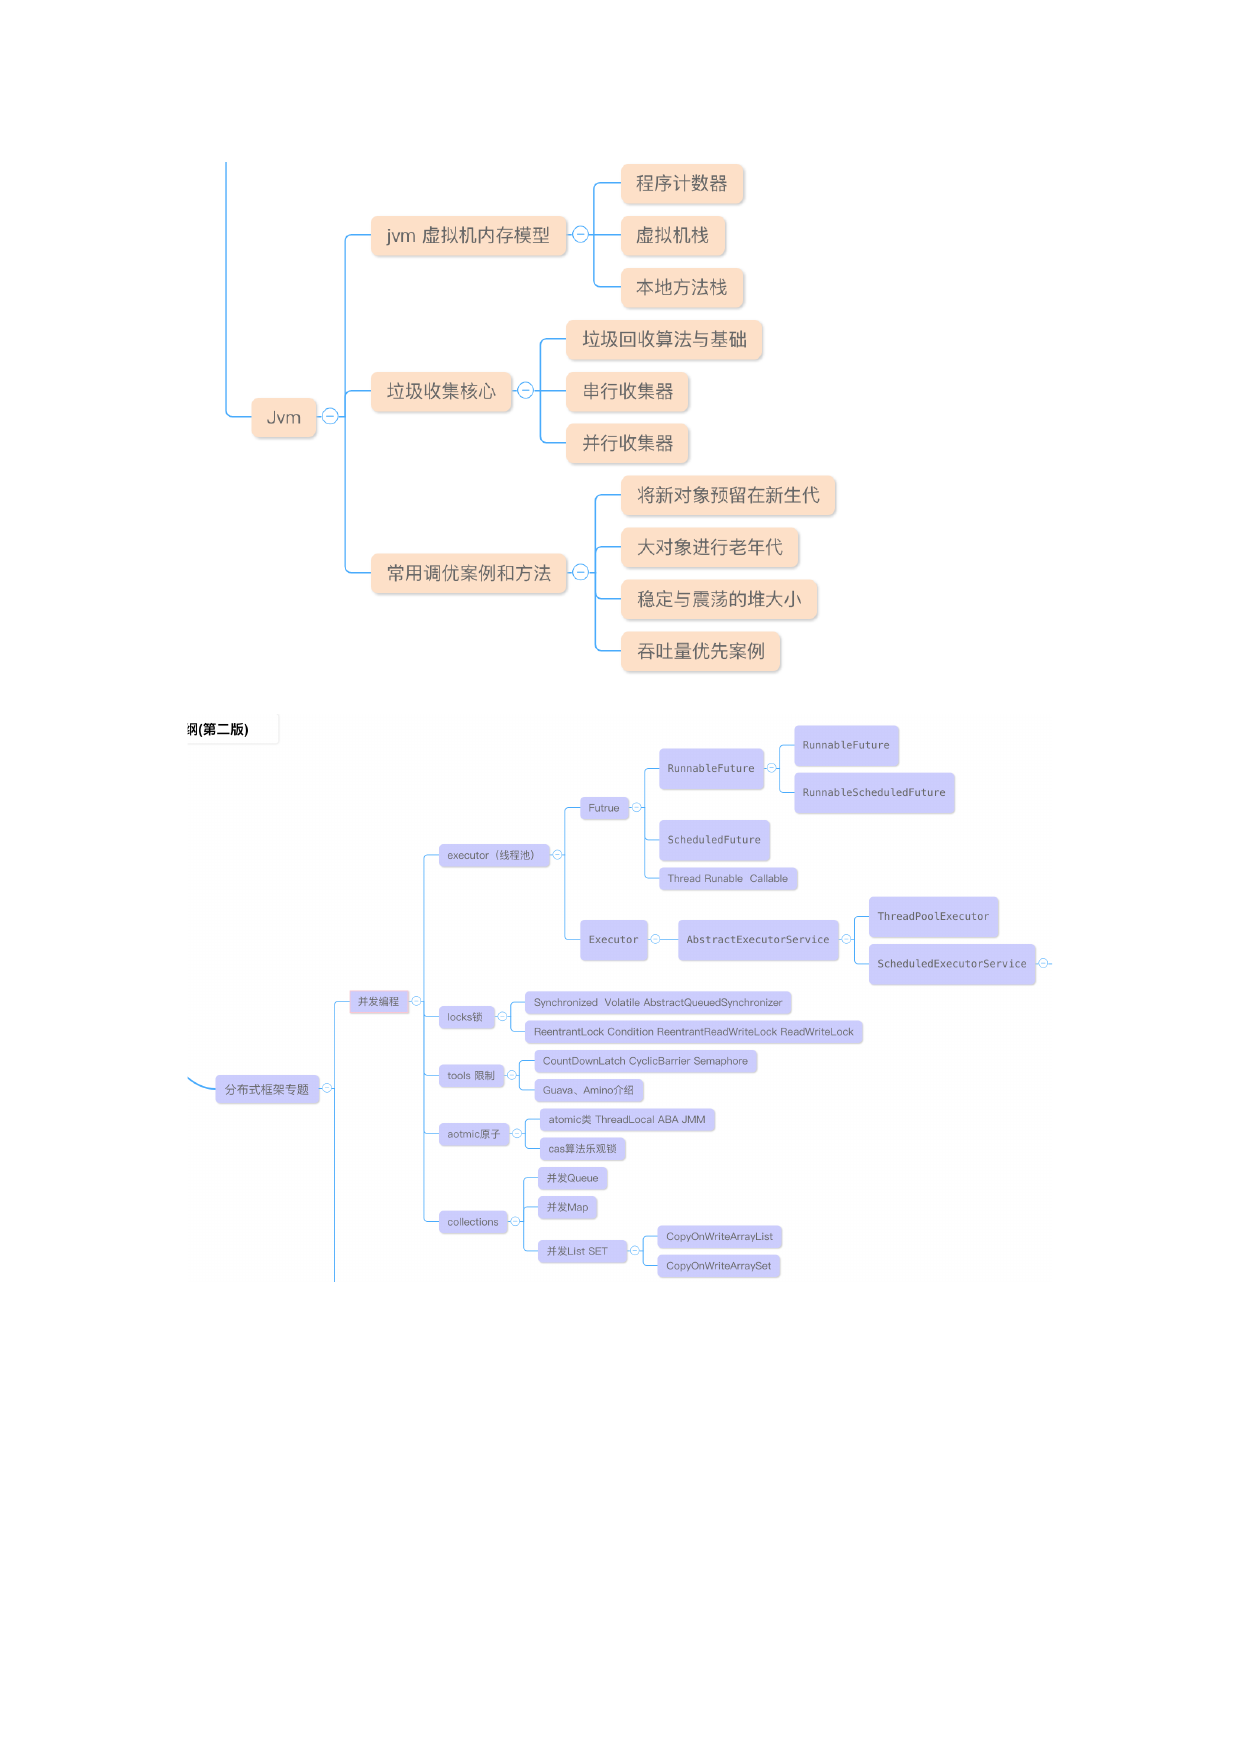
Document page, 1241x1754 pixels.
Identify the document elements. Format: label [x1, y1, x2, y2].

picture [187, 162, 1053, 687]
picture [187, 714, 1053, 1282]
